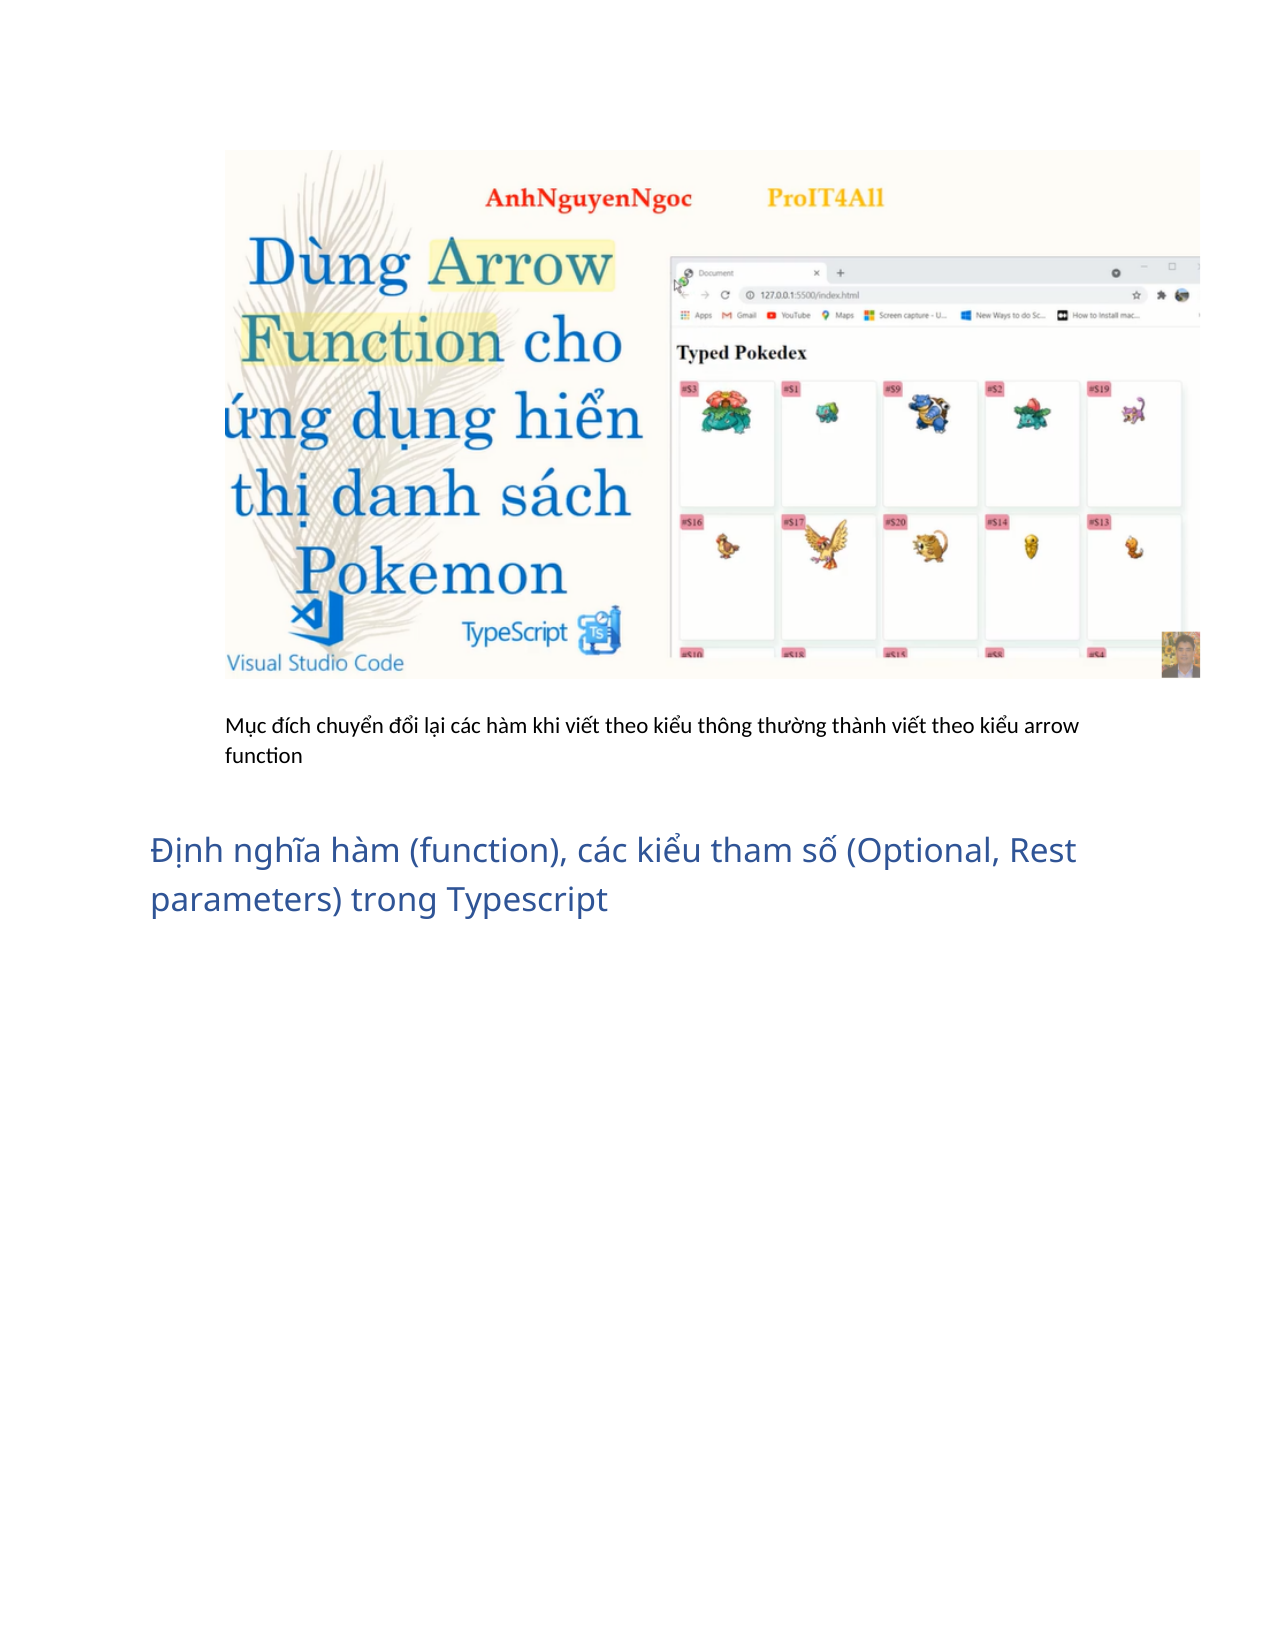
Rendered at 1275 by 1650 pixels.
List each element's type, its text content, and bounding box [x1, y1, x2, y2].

subtitle Định nghĩa hàm (function), các kiểu tham số (Optional, Rest parameters) trong Typescript [150, 827, 1125, 921]
list Mục đích chuyển đổi lại các hàm khi viết theo kiểu thông thường thành viết theo kiểu arrow function [225, 711, 1125, 769]
picture [225, 150, 1200, 679]
